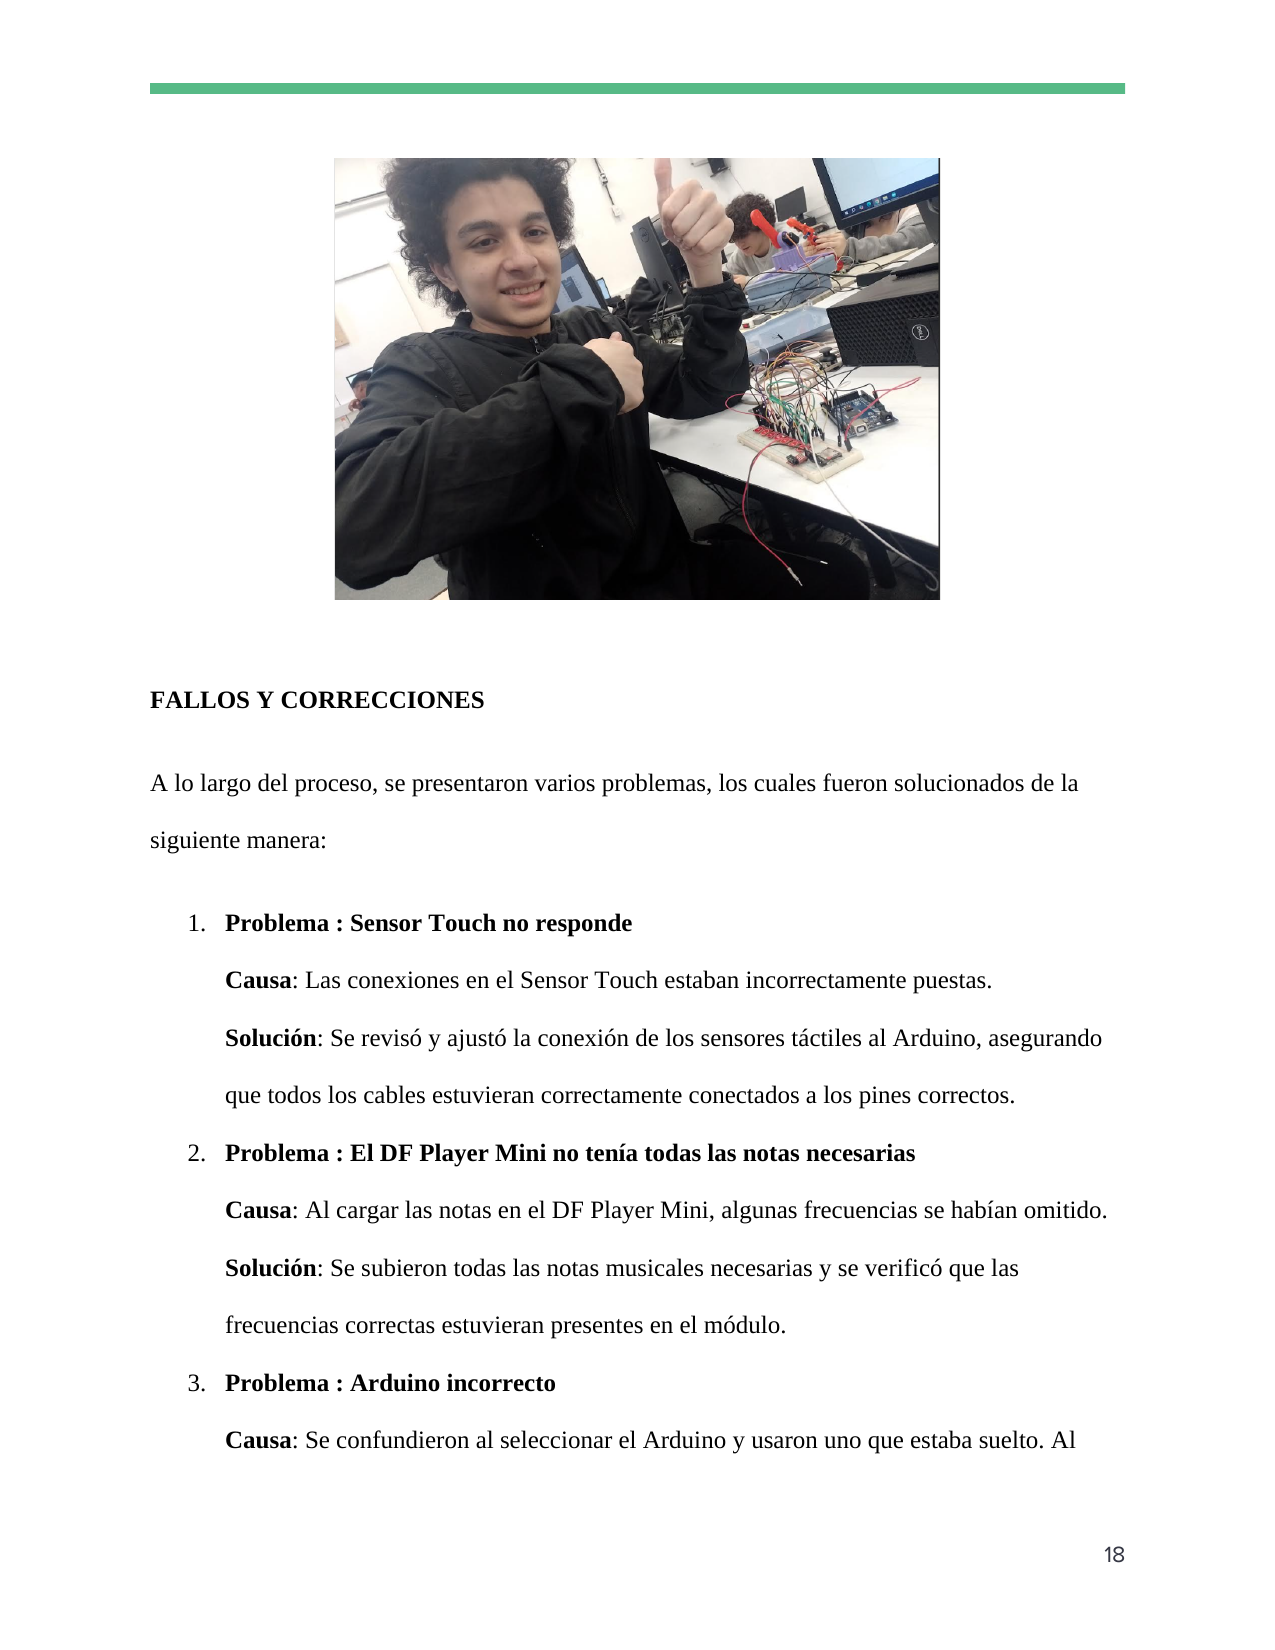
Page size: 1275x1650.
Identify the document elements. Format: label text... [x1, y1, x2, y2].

text A lo largo del proceso, se presentaron varios problemas, los cuales fueron solucionados de la siguiente manera: [150, 768, 1125, 854]
picture [334, 158, 941, 600]
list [187, 1368, 1125, 1454]
list Problema : El DF Player Mini no tenía todas las notas necesarias Causa: Al cargar las notas en el DF Player Mini, algunas frecuencias se habían omitido. Solución: Se subieron todas las notas musicales necesarias y se verificó que las frecuencias correctas estuvieran presentes en el módulo. [187, 1138, 1125, 1339]
picture [150, 83, 1125, 94]
list Problema : Sensor Touch no responde Causa: Las conexiones en el Sensor Touch estaban incorrectamente puestas. Solución: Se revisó y ajustó la conexión de los sensores táctiles al Arduino, asegurando que todos los cables estuvieran correctamente conectados a los pines correctos. [187, 908, 1125, 1109]
text FALLOS Y CORRECCIONES [150, 685, 1125, 714]
